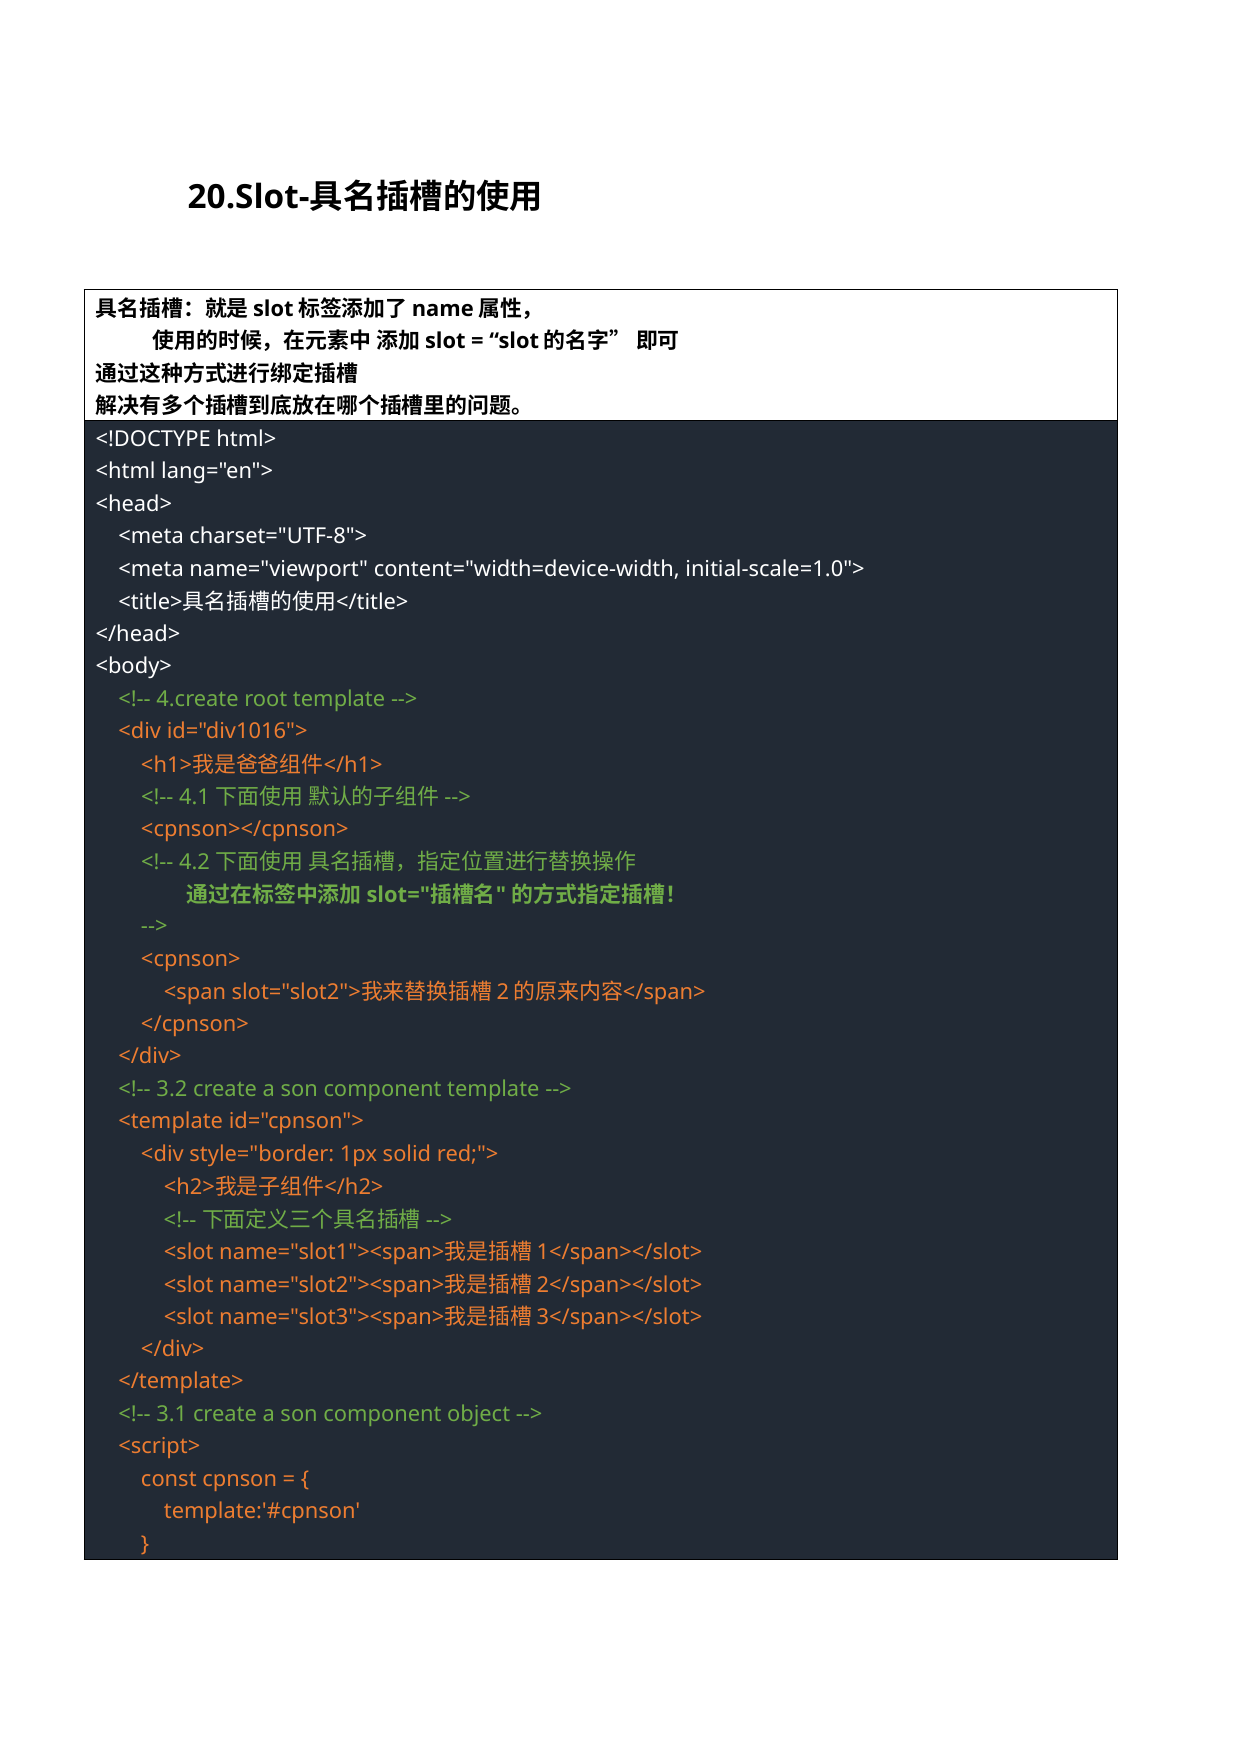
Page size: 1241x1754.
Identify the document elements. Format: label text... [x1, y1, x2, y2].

subtitle 20.Slot-具名插槽的使用 [187, 162, 1053, 227]
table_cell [85, 421, 1117, 1559]
table_header 具名插槽：就是slot标签添加了name属性， 使用的时候，在元素中 添加 slot = “slot的名字” 即可 通过这种方式进行绑定插槽 解决有多个插槽到底放在哪个插槽里的问题。 [85, 290, 1117, 420]
